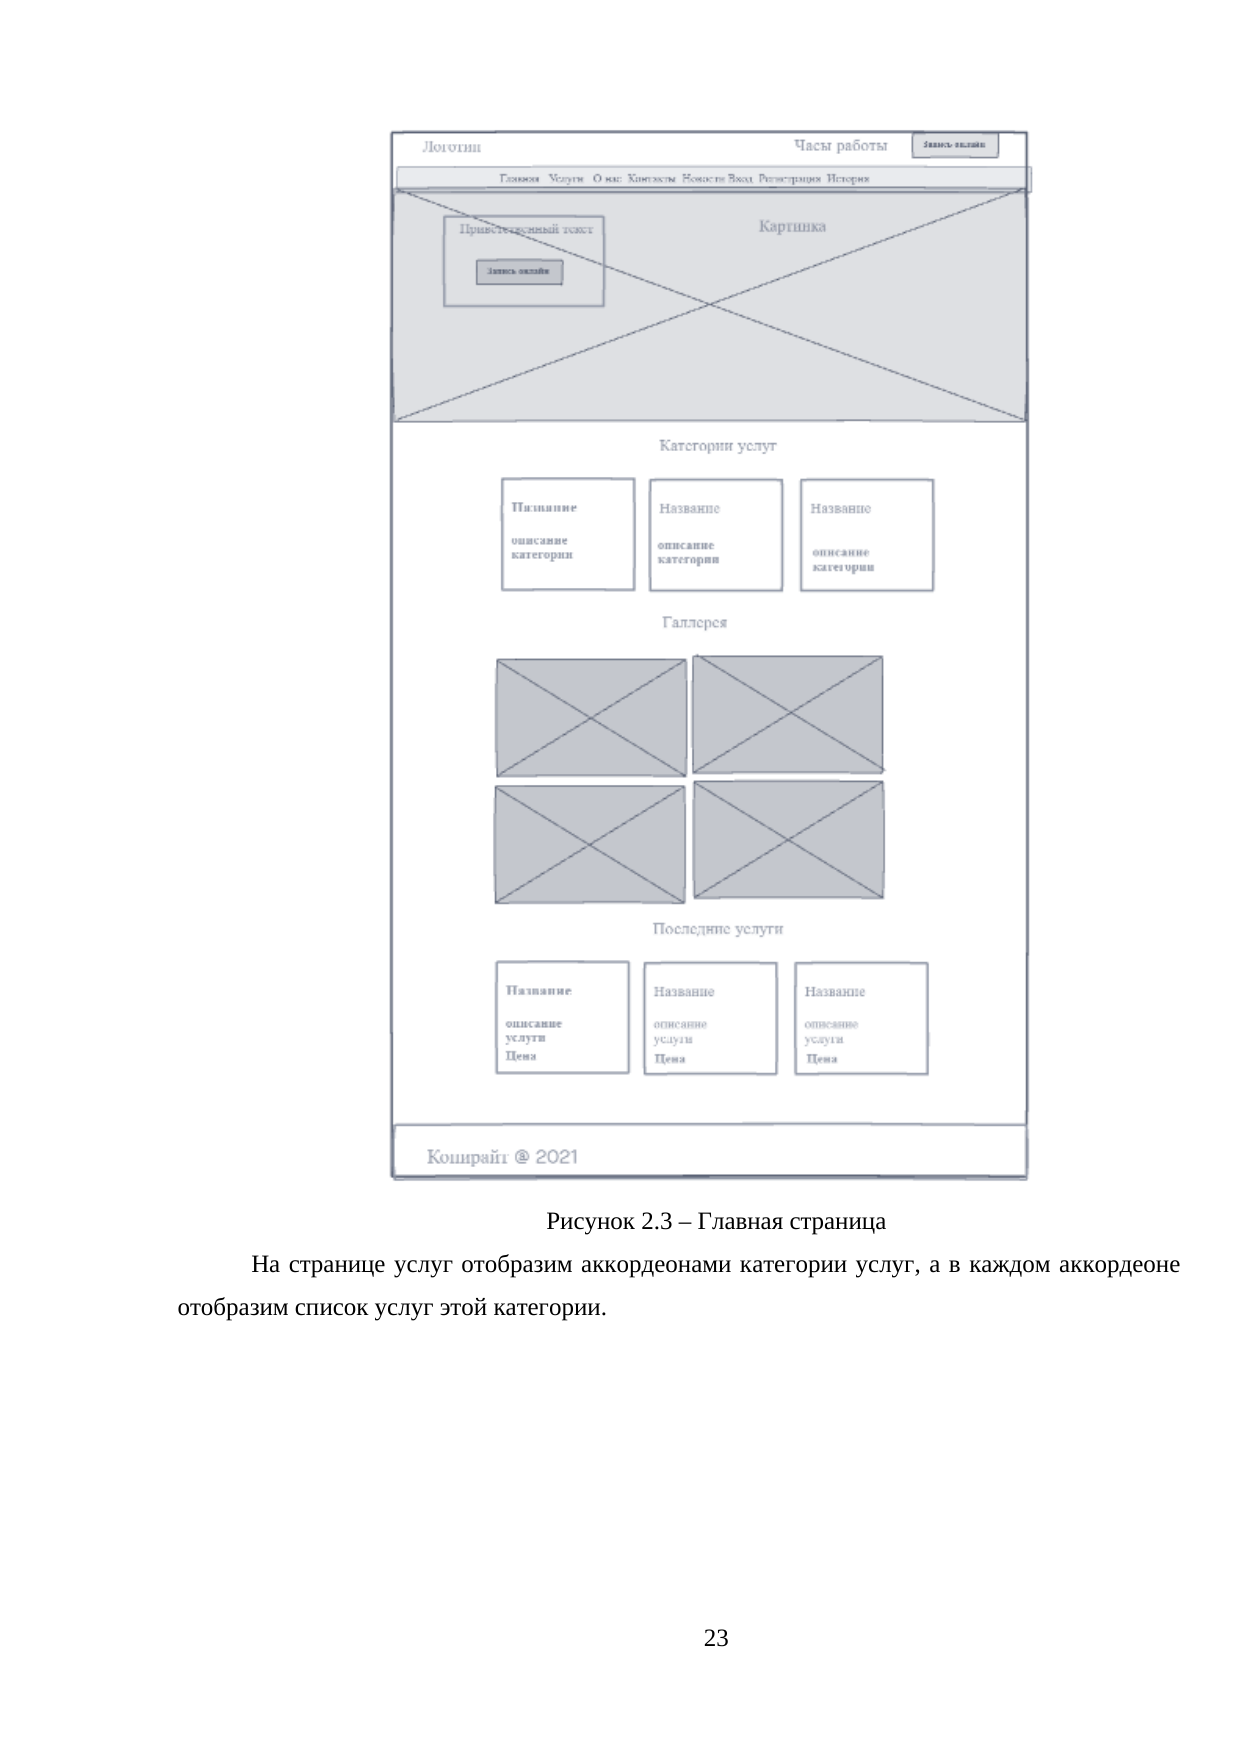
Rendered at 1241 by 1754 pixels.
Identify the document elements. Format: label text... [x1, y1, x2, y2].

text На странице услуг отобразим аккордеонами категории услуг, а в каждом аккордеоне отобразим список услуг этой категории. [177, 1249, 1181, 1321]
text Рисунок 2.3 – Главная страница [177, 1206, 1181, 1235]
picture [387, 118, 1045, 1192]
